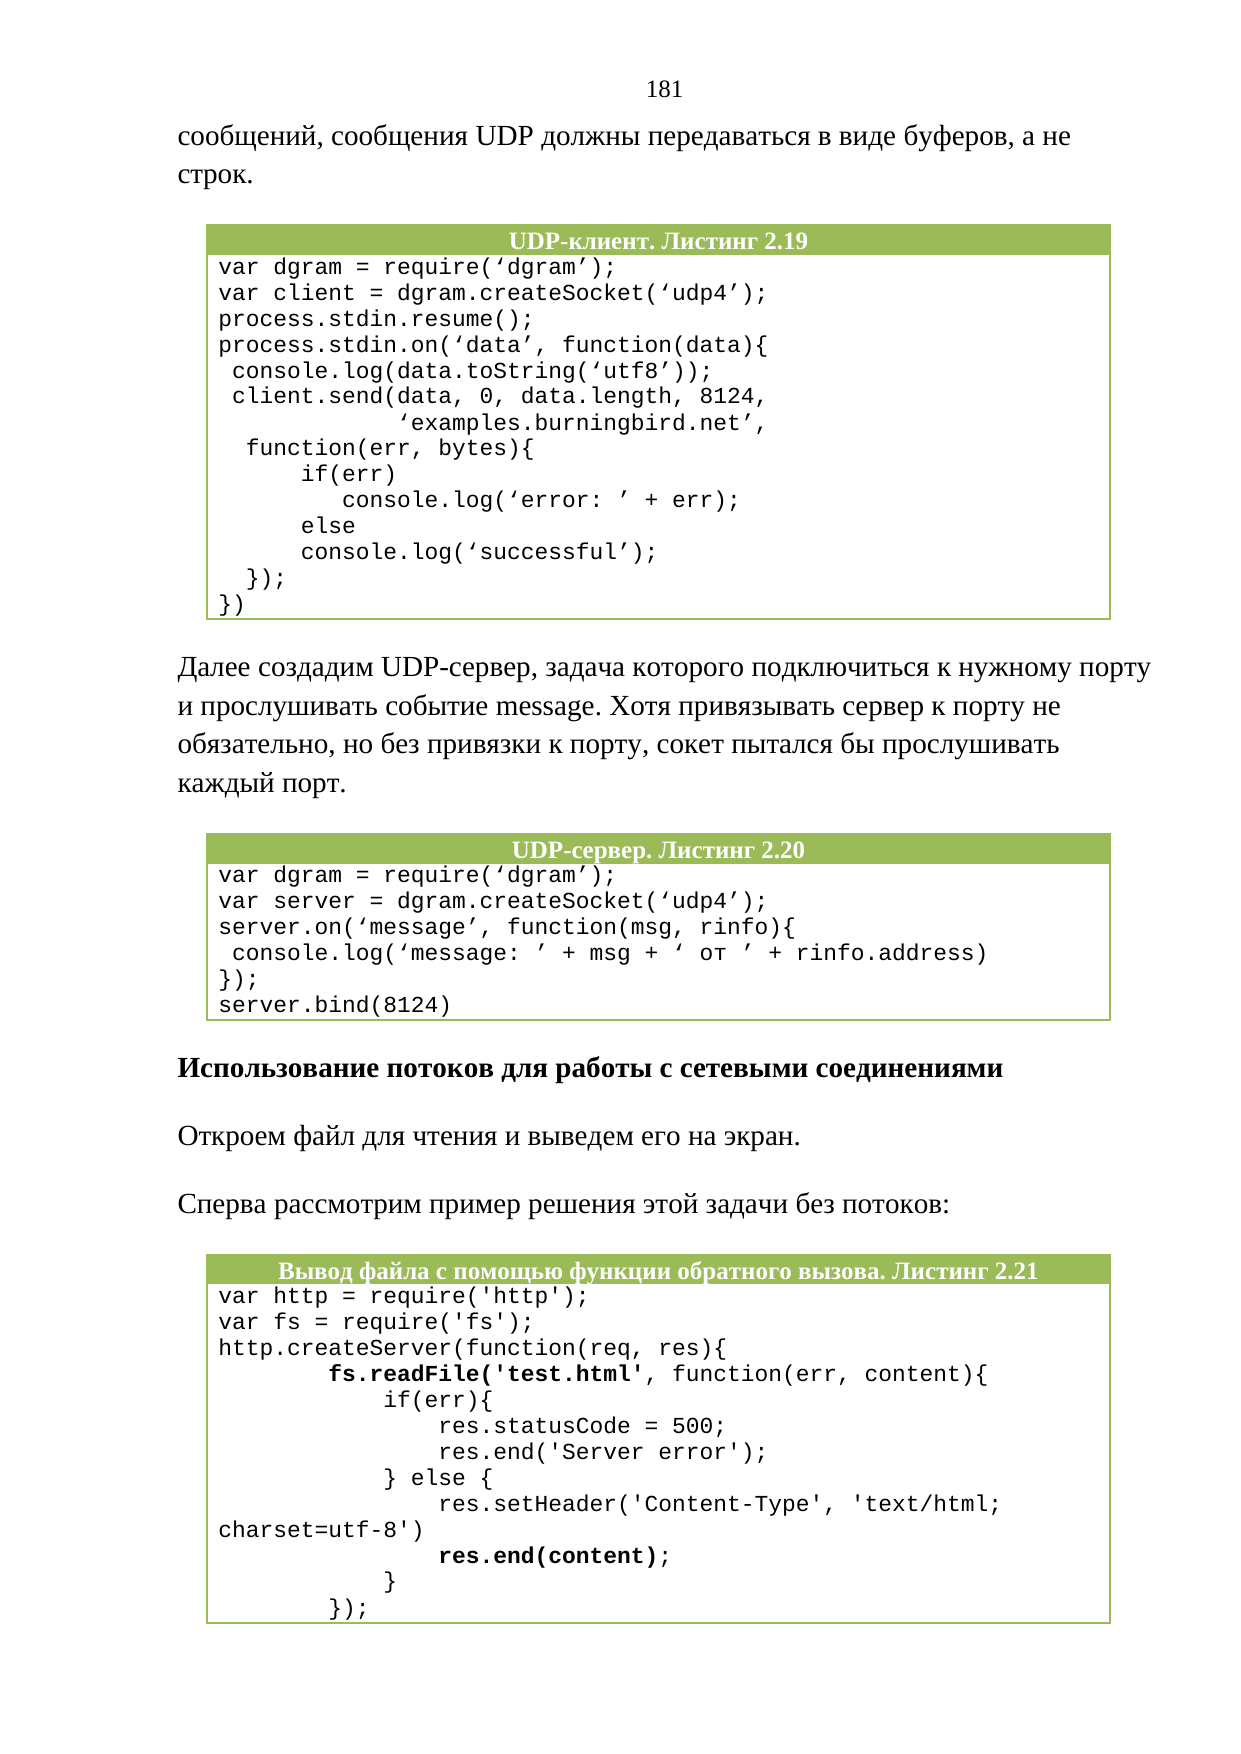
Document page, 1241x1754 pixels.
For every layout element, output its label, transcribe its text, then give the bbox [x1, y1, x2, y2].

table_header UDP-клиент. Листинг 2.19 [208, 226, 1109, 255]
table_header UDP-сервер. Листинг 2.20 [208, 835, 1109, 864]
list Далее создадим UDP-сервер, задача которого подключиться к нужному порту и прослушивать событие message. Хотя привязывать сервер к порту не обязательно, но без привязки к порту, сокет пытался бы прослушивать каждый порт. [177, 649, 1152, 799]
list Сперва рассмотрим пример решения этой задачи без потоков: [177, 1186, 1152, 1219]
table_cell var dgram = require(‘dgram’); var client = dgram.createSocket(‘udp4’); process.stdin.resume(); process.stdin.on(‘data’, function(data){ console.log(data.toString(‘utf8’)); client.send(data, 0, data.length, 8124, ‘examples.burningbird.net’, function(err, bytes){ if(err) console.log(‘error: ’ + err); else console.log(‘successful’); }); }) [208, 255, 1109, 618]
table_header Вывод файла с помощью функции обратного вызова. Листинг 2.21 [208, 1256, 1109, 1284]
list Откроем файл для чтения и выведем его на экран. [177, 1118, 1152, 1152]
table_cell var dgram = require(‘dgram’); var server = dgram.createSocket(‘udp4’); server.on(‘message’, function(msg, rinfo){ console.log(‘message: ’ + msg + ‘ от ’ + rinfo.address) }); server.bind(8124) [208, 864, 1109, 1019]
list Использование потоков для работы с сетевыми соединениями [177, 1051, 1152, 1084]
